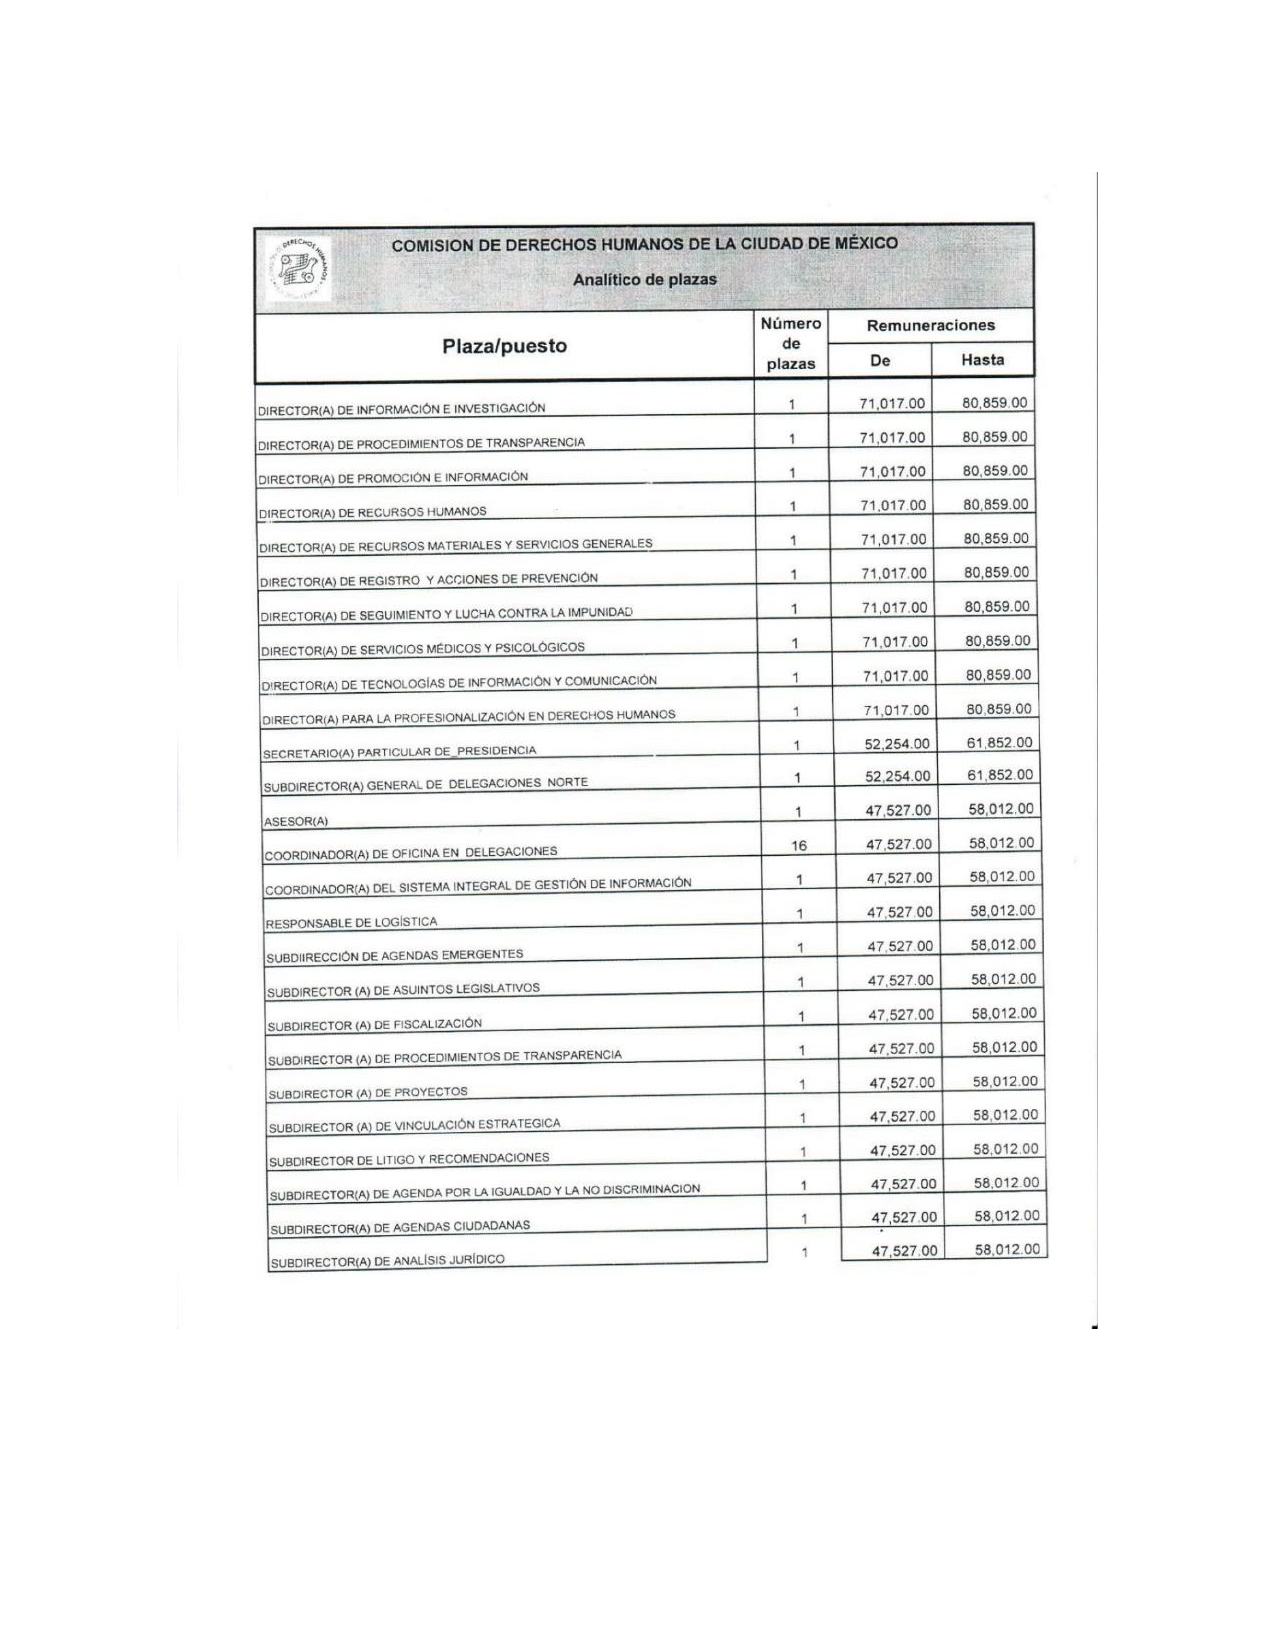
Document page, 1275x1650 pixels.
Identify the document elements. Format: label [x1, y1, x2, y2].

picture [177, 172, 1098, 1329]
